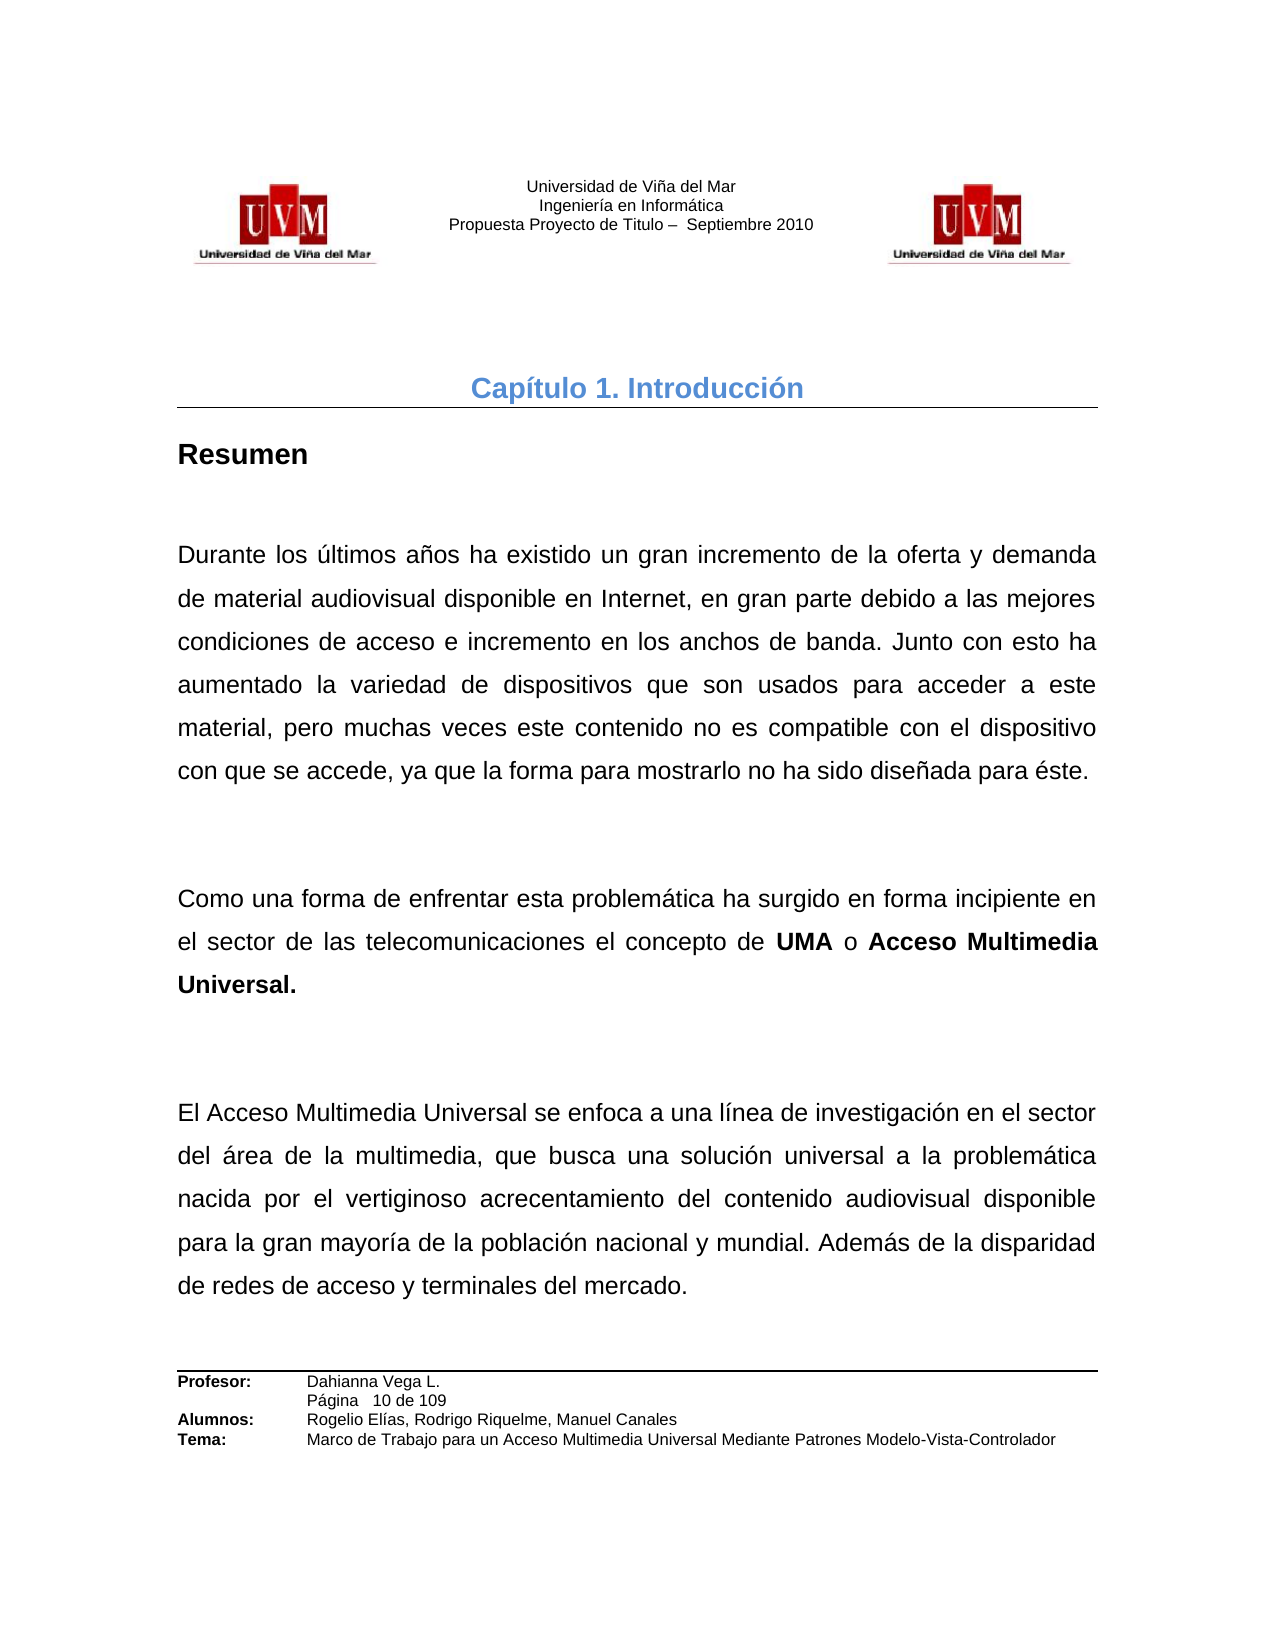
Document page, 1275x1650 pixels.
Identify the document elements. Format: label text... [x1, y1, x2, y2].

title Capítulo 1. Introducción [177, 371, 1098, 407]
picture [871, 176, 1084, 267]
text Durante los últimos años ha existido un gran incremento de la oferta y demanda de material audiovisual disponible en Internet, en gran parte debido a las mejores condiciones de acceso e incremento en los anchos de banda. Junto con esto ha aumentado la variedad de dispositivos que son usados para acceder a este material, pero muchas veces este contenido no es compatible con el dispositivo con que se accede, ya que la forma para mostrarlo no ha sido diseñada para éste. [177, 540, 1098, 785]
subtitle Resumen [177, 437, 1098, 471]
picture [177, 176, 390, 267]
text Como una forma de enfrentar esta problemática ha surgido en forma incipiente en el sector de las telecomunicaciones el concepto de UMA o Acceso Multimedia Universal. [177, 884, 1098, 999]
text El Acceso Multimedia Universal se enfoca a una línea de investigación en el sector del área de la multimedia, que busca una solución universal a la problemática nacida por el vertiginoso acrecentamiento del contenido audiovisual disponible para la gran mayoría de la población nacional y mundial. Además de la disparidad de redes de acceso y terminales del mercado. [177, 1098, 1098, 1299]
